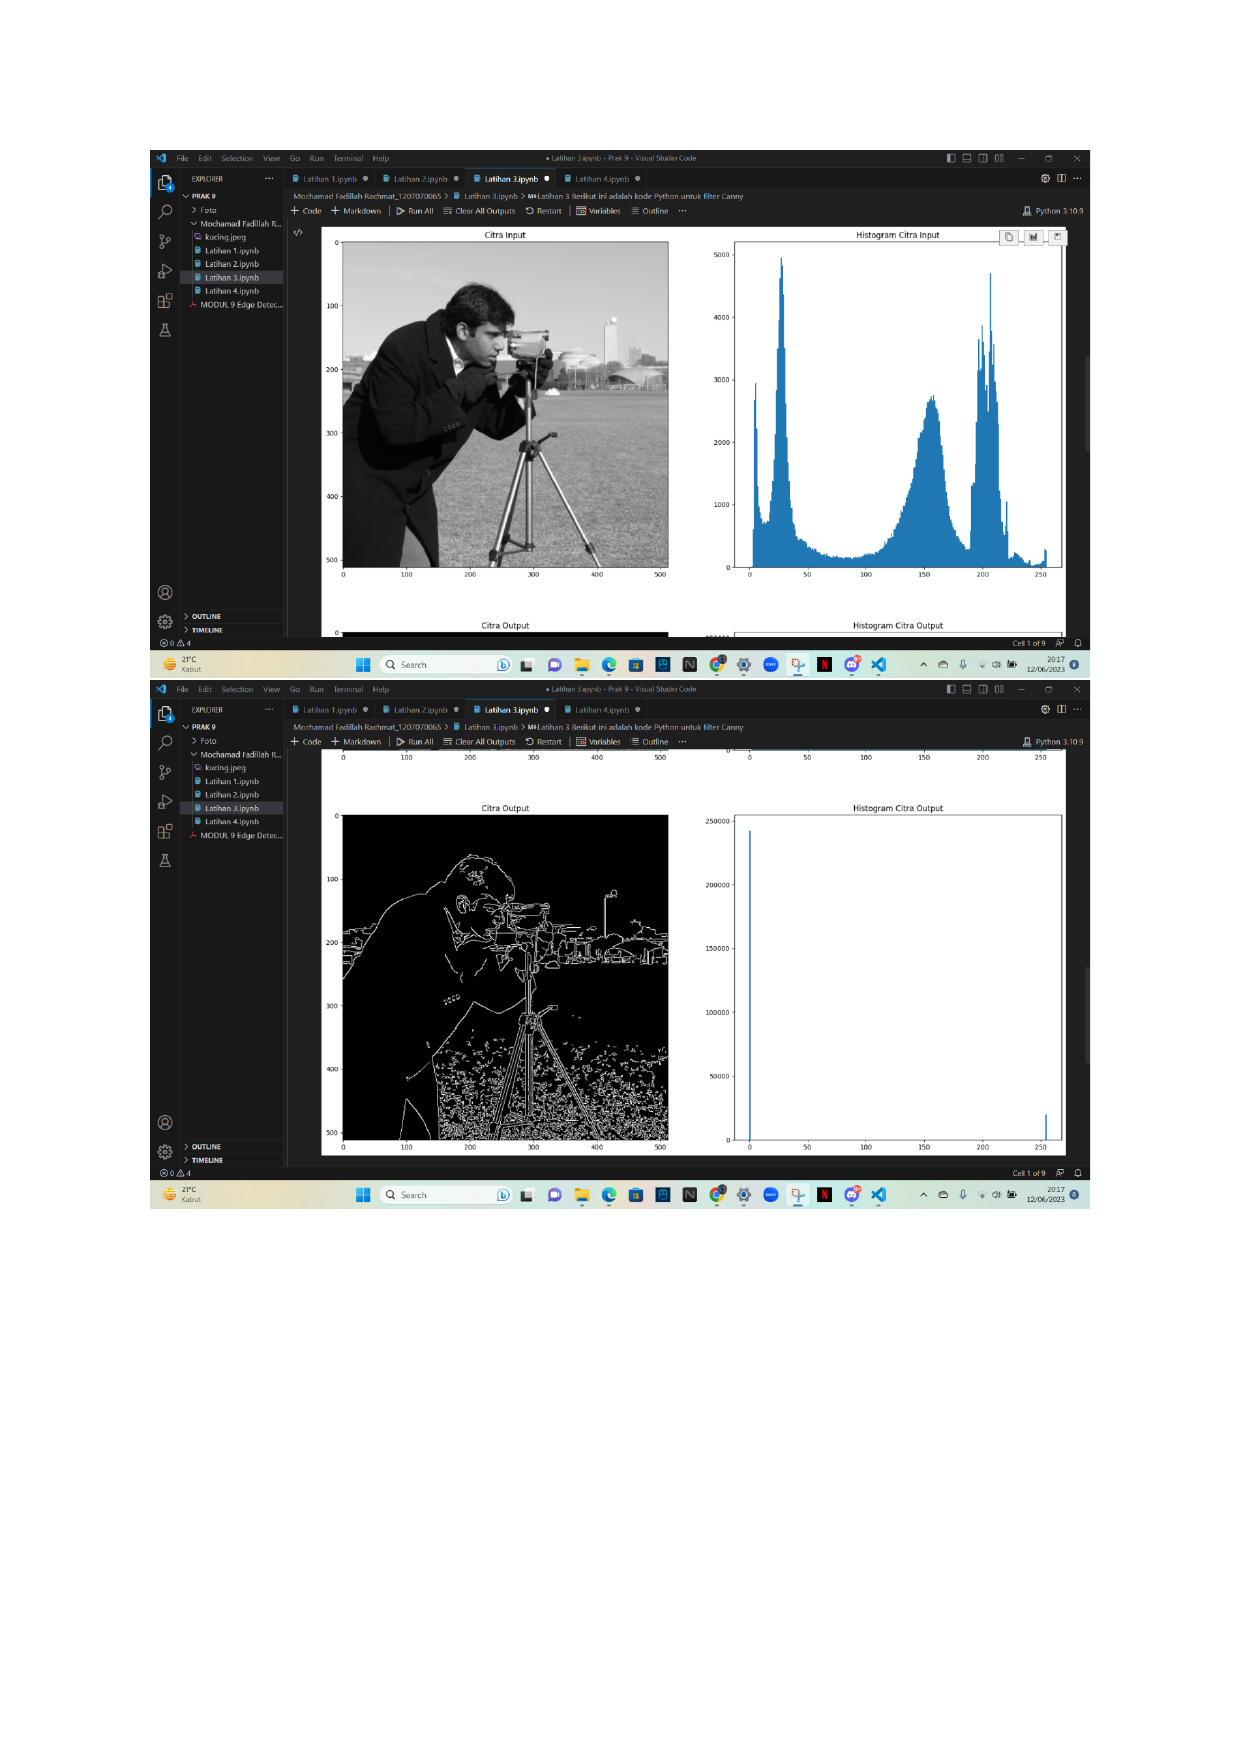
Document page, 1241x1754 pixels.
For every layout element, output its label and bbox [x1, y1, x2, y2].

picture [150, 680, 1091, 1209]
picture [150, 150, 1091, 678]
